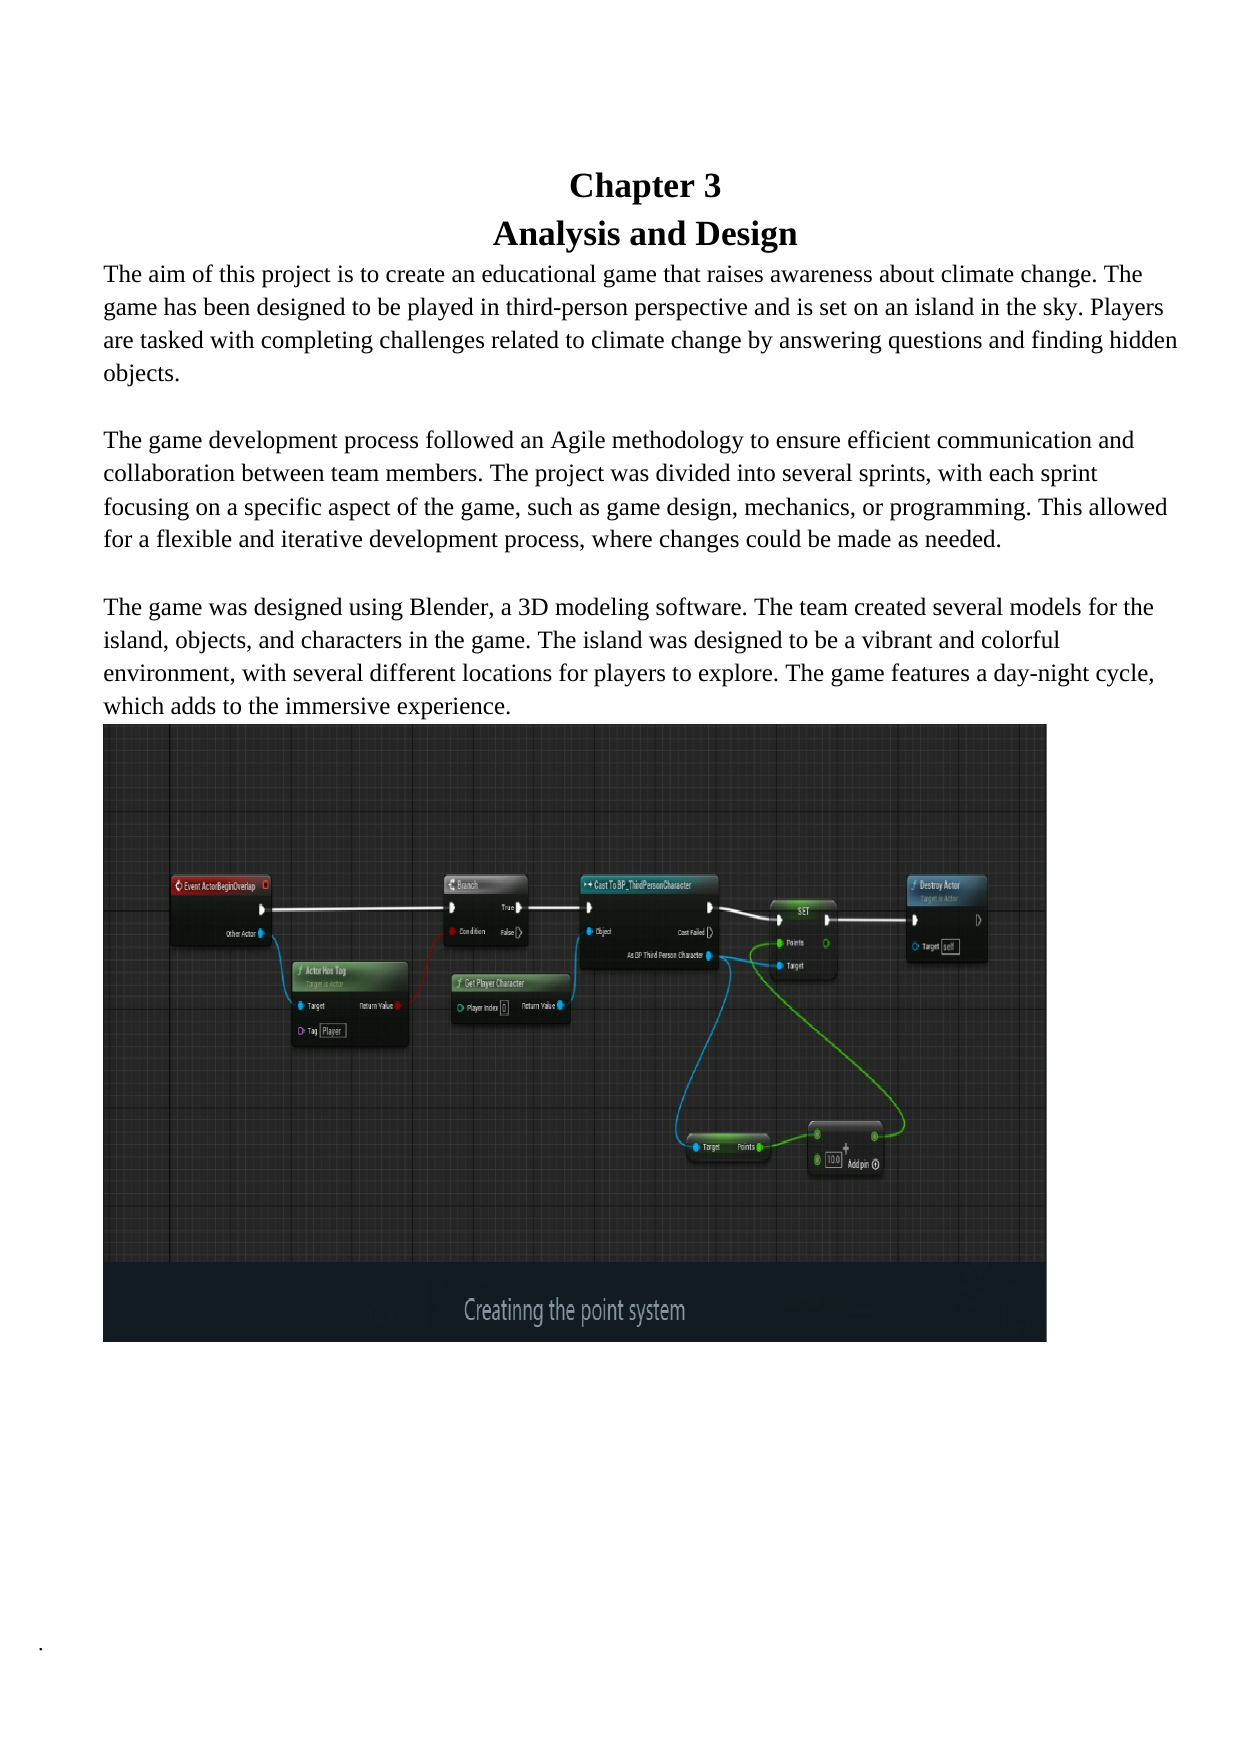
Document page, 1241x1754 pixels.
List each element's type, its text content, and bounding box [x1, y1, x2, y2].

subtitle The aim of this project is to create an educational game that raises awareness about climate change. The game has been designed to be played in third-person perspective and is set on an island in the sky. Players are tasked with completing challenges related to climate change by answering questions and finding hidden objects. [103, 259, 1187, 387]
subtitle The game was designed using Blender, a 3D modeling software. The team created several models for the island, objects, and characters in the game. The island was designed to be a vibrant and colorful environment, with several different locations for players to explore. The game features a day-night cycle, which adds to the immersive experience. [103, 592, 1187, 719]
subtitle Analysis and Design [103, 212, 1187, 253]
subtitle Chapter 3 [103, 164, 1187, 205]
picture [103, 724, 1047, 1342]
subtitle The game development process followed an Agile methodology to ensure efficient communication and collaboration between team members. The project was divided into several sprints, with each sprint focusing on a specific aspect of the game, such as game design, mechanics, or programming. This allowed for a flexible and iterative development process, where changes could be made as needed. [103, 426, 1187, 553]
